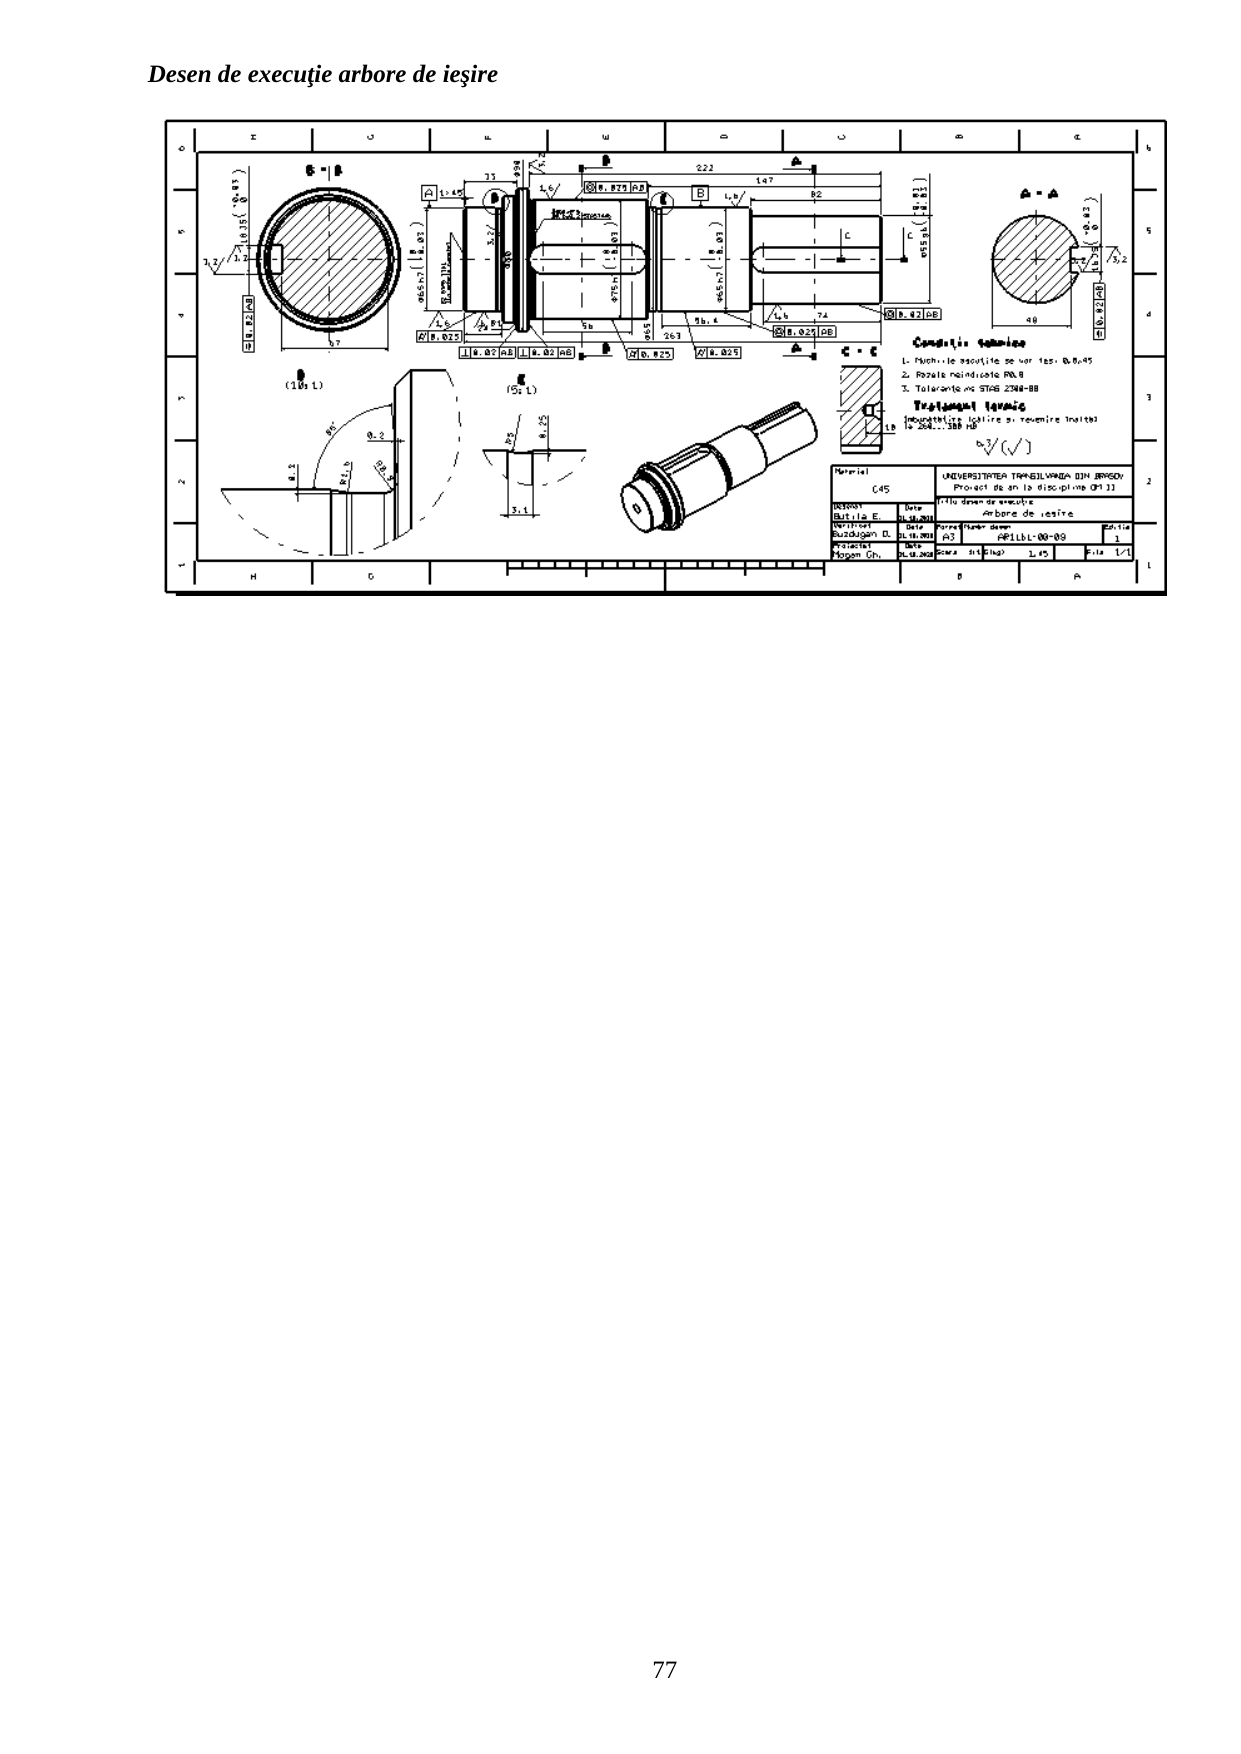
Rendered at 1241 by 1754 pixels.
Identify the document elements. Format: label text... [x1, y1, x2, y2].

text Desen de execuţie arbore de ieşire [148, 59, 1181, 88]
picture [162, 116, 1167, 596]
